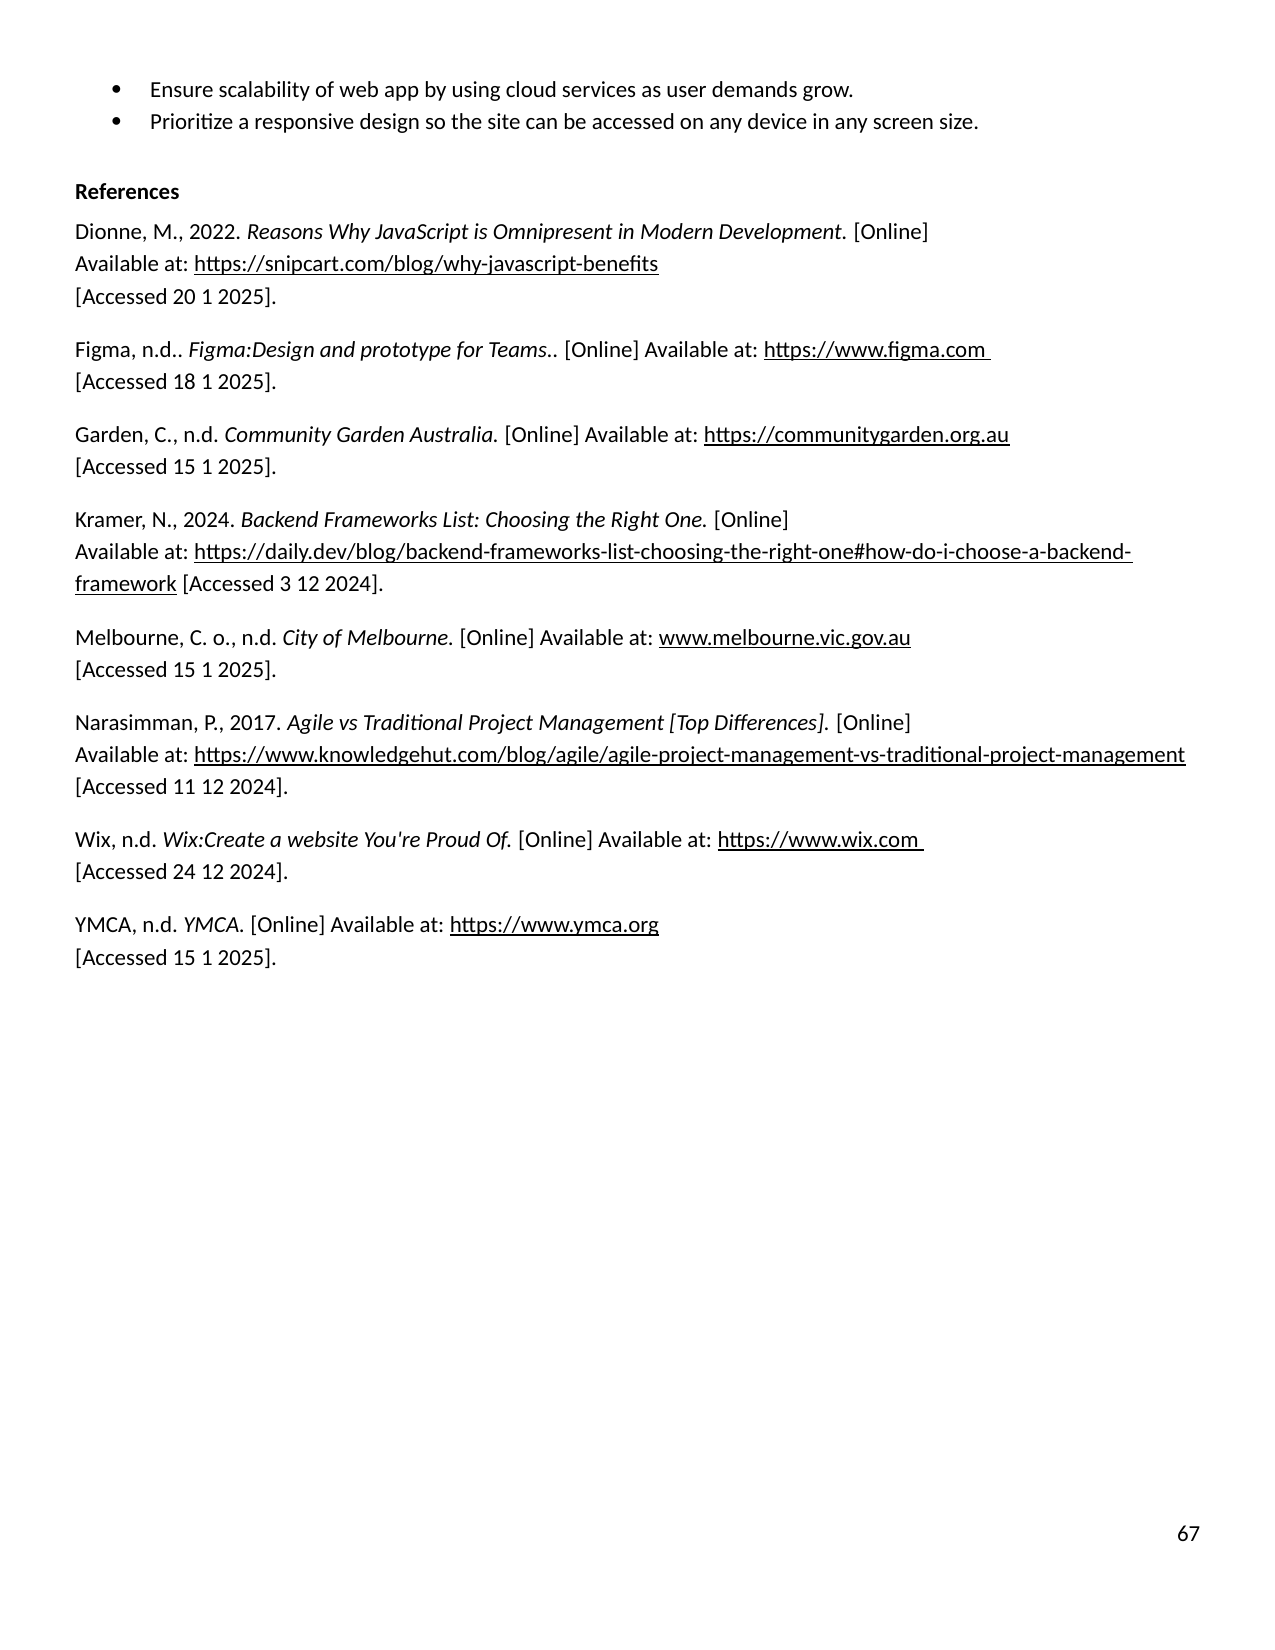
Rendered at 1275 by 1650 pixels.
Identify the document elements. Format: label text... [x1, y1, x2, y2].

list Ensure scalability of web app by using cloud services as user demands grow. [112, 75, 1200, 103]
list Prioritize a responsive design so the site can be accessed on any device in any screen size. [112, 107, 1200, 135]
